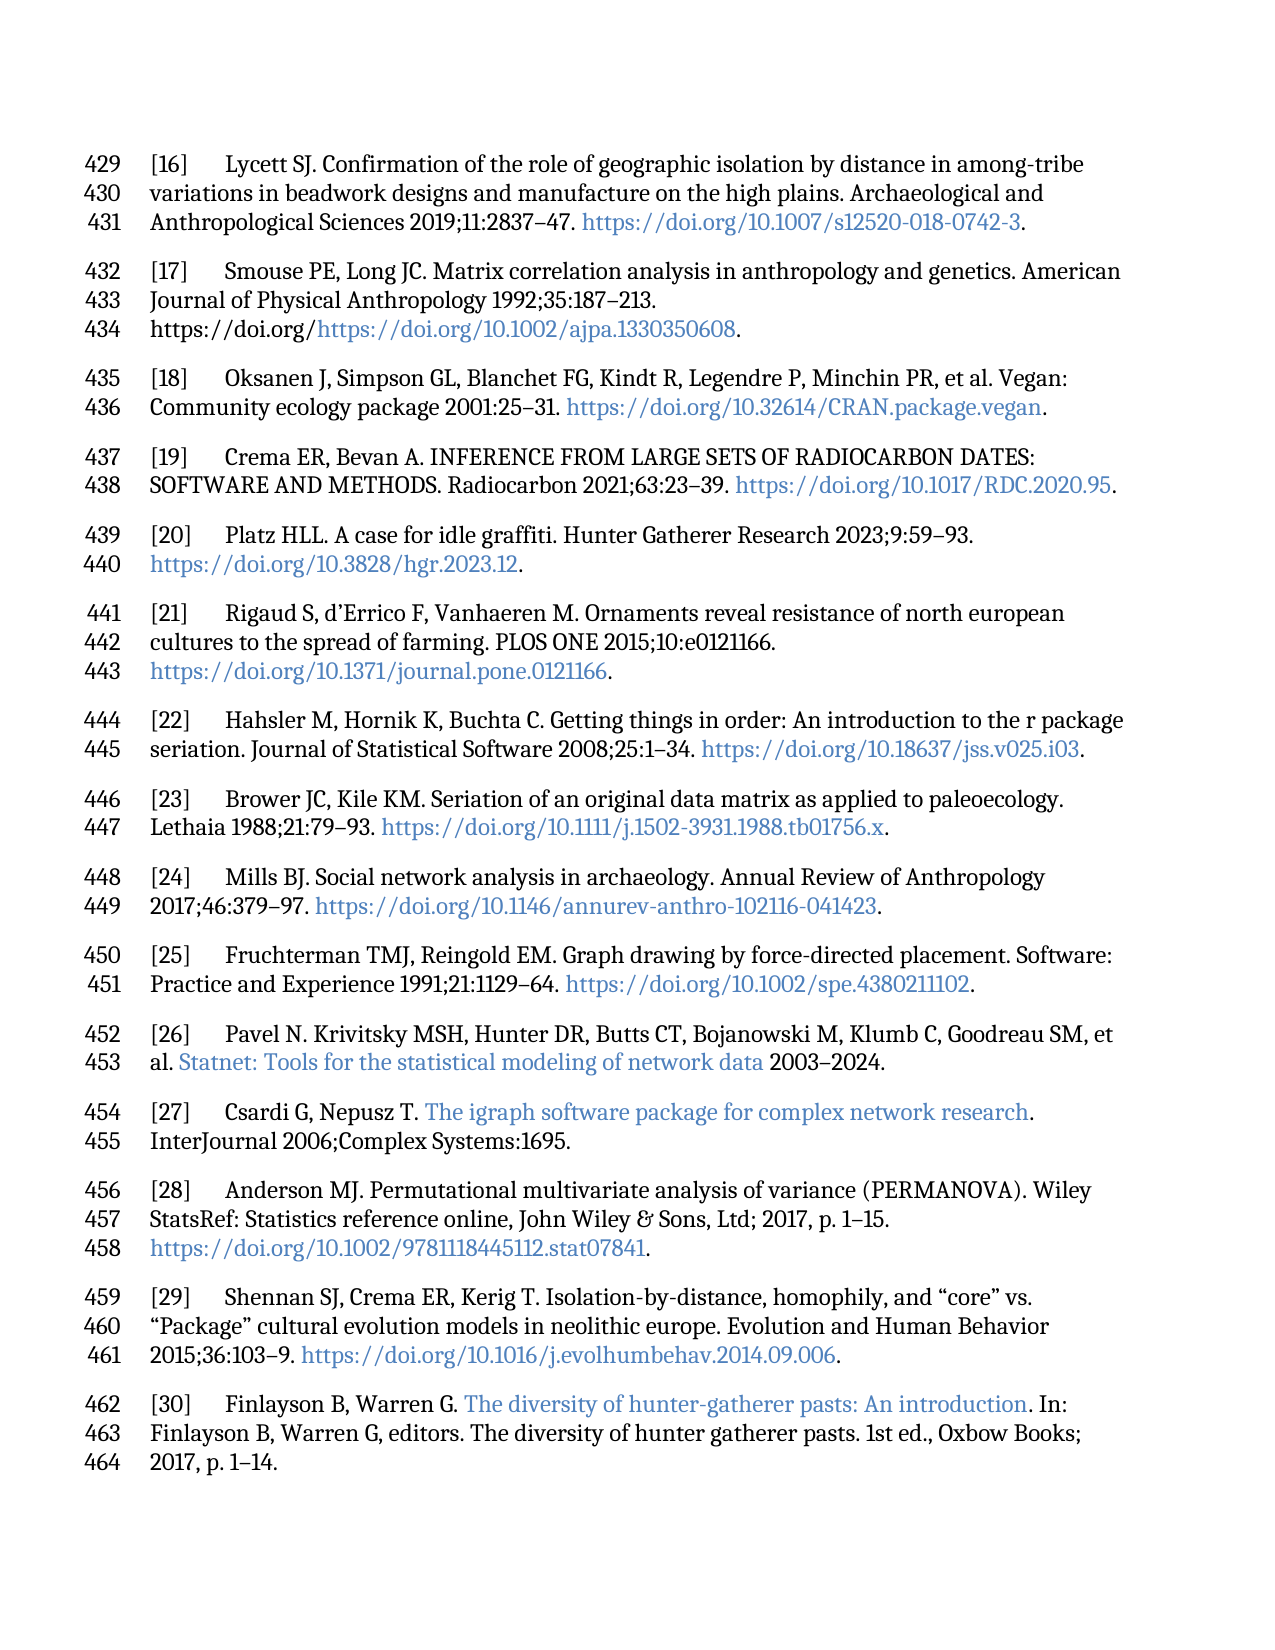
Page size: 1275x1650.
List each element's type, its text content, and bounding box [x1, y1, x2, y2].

text [28] Anderson MJ. Permutational multivariate analysis of variance (PERMANOVA). Wiley StatsRef: Statistics reference online, John Wiley & Sons, Ltd; 2017, p. 1–15. https://doi.org/10.1002/9781118445112.stat07841. [150, 1176, 1125, 1262]
text [23] Brower JC, Kile KM. Seriation of an original data matrix as applied to paleoecology. Lethaia 1988;21:79–93. https://doi.org/10.1111/j.1502-3931.1988.tb01756.x. [150, 784, 1125, 842]
text [21] Rigaud S, d’Errico F, Vanhaeren M. Ornaments reveal resistance of north european cultures to the spread of farming. PLOS ONE 2015;10:e0121166. https://doi.org/10.1371/journal.pone.0121166. [150, 599, 1125, 685]
text [29] Shennan SJ, Crema ER, Kerig T. Isolation-by-distance, homophily, and “core” vs. “Package” cultural evolution models in neolithic europe. Evolution and Human Behavior 2015;36:103–9. https://doi.org/10.1016/j.evolhumbehav.2014.09.006. [150, 1283, 1125, 1369]
text [26] Pavel N. Krivitsky MSH, Hunter DR, Butts CT, Bojanowski M, Klumb C, Goodreau SM, et al. Statnet: Tools for the statistical modeling of network data 2003–2024. [150, 1019, 1125, 1077]
text [27] Csardi G, Nepusz T. The igraph software package for complex network research. InterJournal 2006;Complex Systems:1695. [150, 1098, 1125, 1155]
text [18] Oksanen J, Simpson GL, Blanchet FG, Kindt R, Legendre P, Minchin PR, et al. Vegan: Community ecology package 2001:25–31. https://doi.org/10.32614/CRAN.package.vegan. [150, 364, 1125, 422]
text [20] Platz HLL. A case for idle graffiti. Hunter Gatherer Research 2023;9:59–93. https://doi.org/10.3828/hgr.2023.12. [150, 521, 1125, 578]
text [19] Crema ER, Bevan A. INFERENCE FROM LARGE SETS OF RADIOCARBON DATES: SOFTWARE AND METHODS. Radiocarbon 2021;63:23–39. https://doi.org/10.1017/RDC.2020.95. [150, 442, 1125, 500]
text [16] Lycett SJ. Confirmation of the role of geographic isolation by distance in among-tribe variations in beadwork designs and manufacture on the high plains. Archaeological and Anthropological Sciences 2019;11:2837–47. https://doi.org/10.1007/s12520-018-0742-3. [150, 150, 1125, 236]
text [30] Finlayson B, Warren G. The diversity of hunter-gatherer pasts: An introduction. In: Finlayson B, Warren G, editors. The diversity of hunter gatherer pasts. 1st ed., Oxbow Books; 2017, p. 1–14. [150, 1390, 1125, 1477]
text [25] Fruchterman TMJ, Reingold EM. Graph drawing by force-directed placement. Software: Practice and Experience 1991;21:1129–64. https://doi.org/10.1002/spe.4380211102. [150, 941, 1125, 999]
text [22] Hahsler M, Hornik K, Buchta C. Getting things in order: An introduction to the r package seriation. Journal of Statistical Software 2008;25:1–34. https://doi.org/10.18637/jss.v025.i03. [150, 706, 1125, 764]
text [24] Mills BJ. Social network analysis in archaeology. Annual Review of Anthropology 2017;46:379–97. https://doi.org/10.1146/annurev-anthro-102116-041423. [150, 863, 1125, 920]
text [17] Smouse PE, Long JC. Matrix correlation analysis in anthropology and genetics. American Journal of Physical Anthropology 1992;35:187–213. https://doi.org/https://doi.org/10.1002/ajpa.1330350608. [150, 257, 1125, 343]
